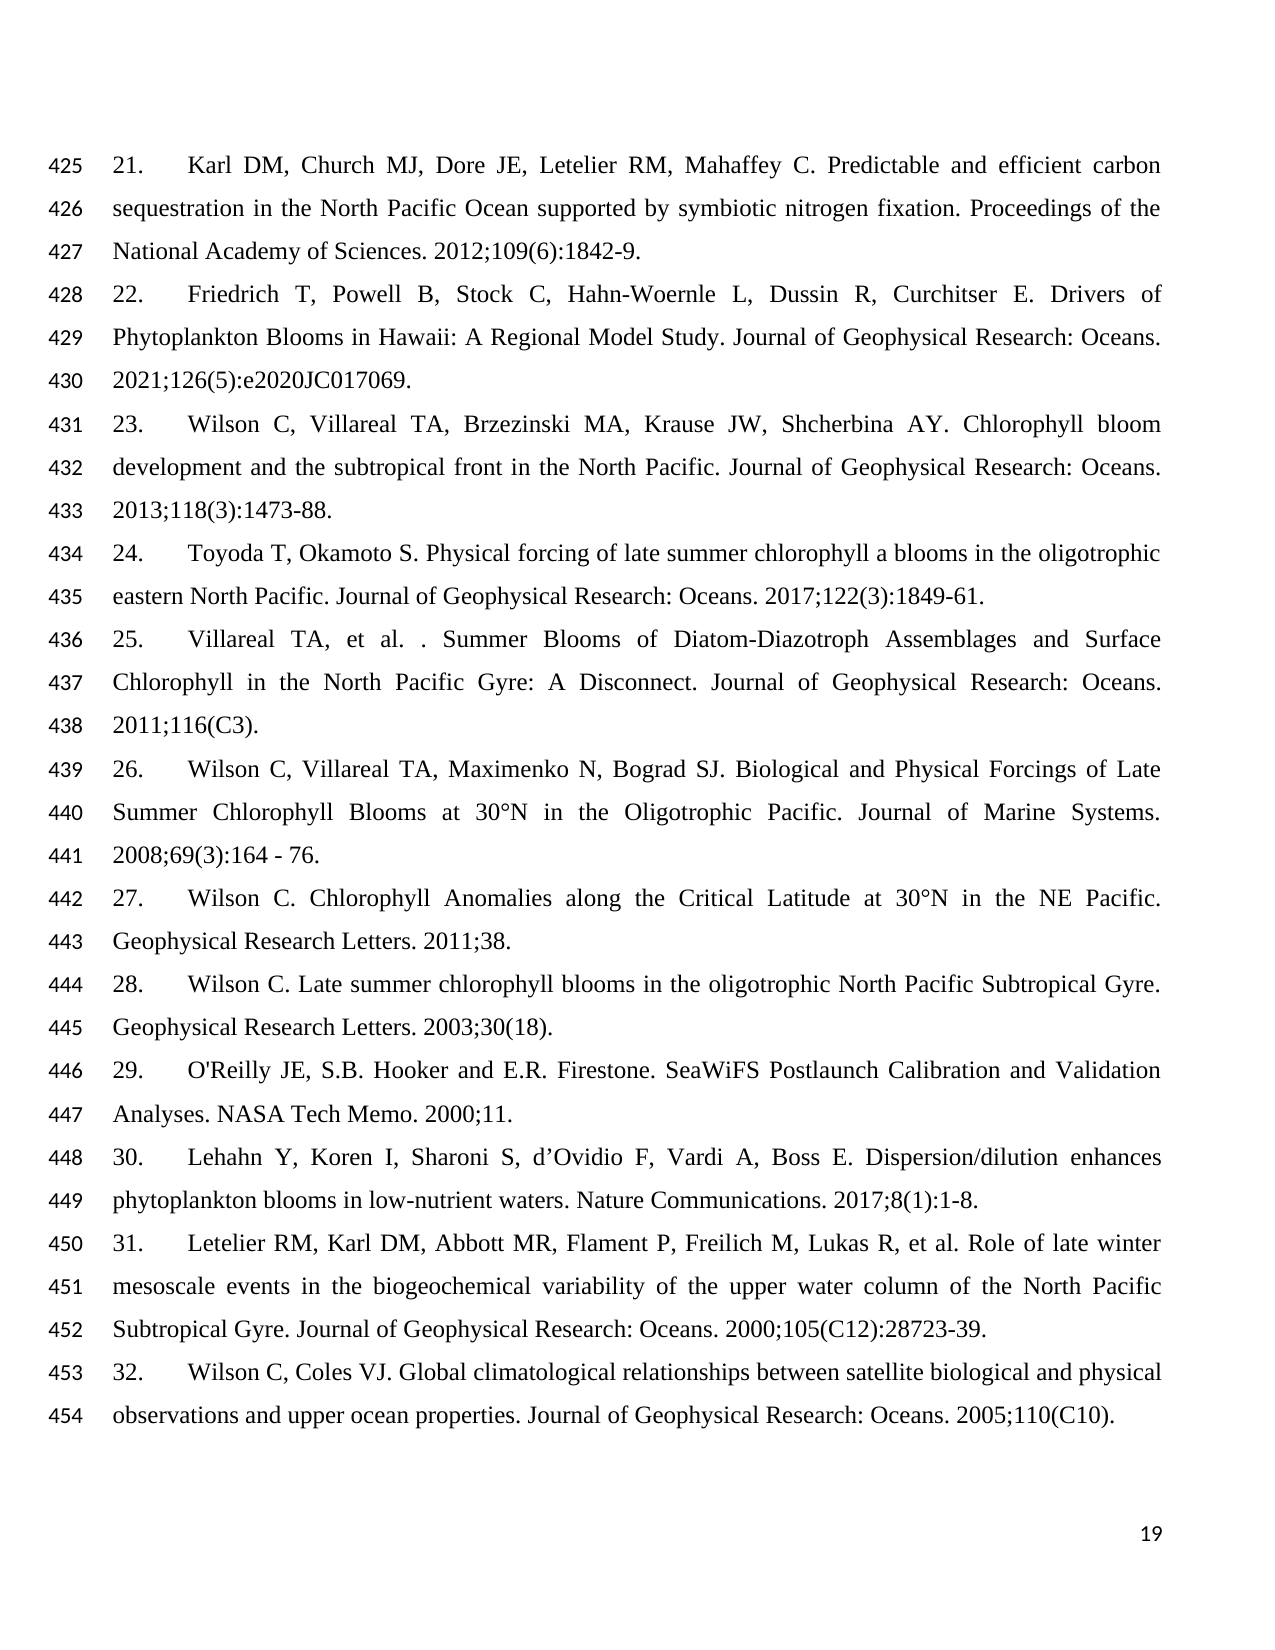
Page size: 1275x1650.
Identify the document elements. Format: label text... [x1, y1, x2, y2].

text 23. Wilson C, Villareal TA, Brzezinski MA, Krause JW, Shcherbina AY. Chlorophyll bloom development and the subtropical front in the North Pacific. Journal of Geophysical Research: Oceans. 2013;118(3):1473-88. [112, 409, 1162, 524]
text 28. Wilson C. Late summer chlorophyll blooms in the oligotrophic North Pacific Subtropical Gyre. Geophysical Research Letters. 2003;30(18). [112, 969, 1162, 1041]
text 32. Wilson C, Coles VJ. Global climatological relationships between satellite biological and physical observations and upper ocean properties. Journal of Geophysical Research: Oceans. 2005;110(C10). [112, 1357, 1162, 1429]
text 25. Villareal TA, et al. . Summer Blooms of Diatom-Diazotroph Assemblages and Surface Chlorophyll in the North Pacific Gyre: A Disconnect. Journal of Geophysical Research: Oceans. 2011;116(C3). [112, 624, 1162, 739]
text 30. Lehahn Y, Koren I, Sharoni S, d’Ovidio F, Vardi A, Boss E. Dispersion/dilution enhances phytoplankton blooms in low-nutrient waters. Nature Communications. 2017;8(1):1-8. [112, 1142, 1162, 1214]
text 22. Friedrich T, Powell B, Stock C, Hahn‐Woernle L, Dussin R, Curchitser E. Drivers of Phytoplankton Blooms in Hawaii: A Regional Model Study. Journal of Geophysical Research: Oceans. 2021;126(5):e2020JC017069. [112, 279, 1162, 394]
text 26. Wilson C, Villareal TA, Maximenko N, Bograd SJ. Biological and Physical Forcings of Late Summer Chlorophyll Blooms at 30°N in the Oligotrophic Pacific. Journal of Marine Systems. 2008;69(3):164 - 76. [112, 754, 1162, 869]
text 29. O'Reilly JE, S.B. Hooker and E.R. Firestone. SeaWiFS Postlaunch Calibration and Validation Analyses. NASA Tech Memo. 2000;11. [112, 1056, 1162, 1127]
text 27. Wilson C. Chlorophyll Anomalies along the Critical Latitude at 30°N in the NE Pacific. Geophysical Research Letters. 2011;38. [112, 883, 1162, 955]
text 21. Karl DM, Church MJ, Dore JE, Letelier RM, Mahaffey C. Predictable and efficient carbon sequestration in the North Pacific Ocean supported by symbiotic nitrogen fixation. Proceedings of the National Academy of Sciences. 2012;109(6):1842-9. [112, 150, 1162, 265]
text 24. Toyoda T, Okamoto S. Physical forcing of late summer chlorophyll a blooms in the oligotrophic eastern North Pacific. Journal of Geophysical Research: Oceans. 2017;122(3):1849-61. [112, 538, 1162, 610]
text 31. Letelier RM, Karl DM, Abbott MR, Flament P, Freilich M, Lukas R, et al. Role of late winter mesoscale events in the biogeochemical variability of the upper water column of the North Pacific Subtropical Gyre. Journal of Geophysical Research: Oceans. 2000;105(C12):28723-39. [112, 1228, 1162, 1343]
